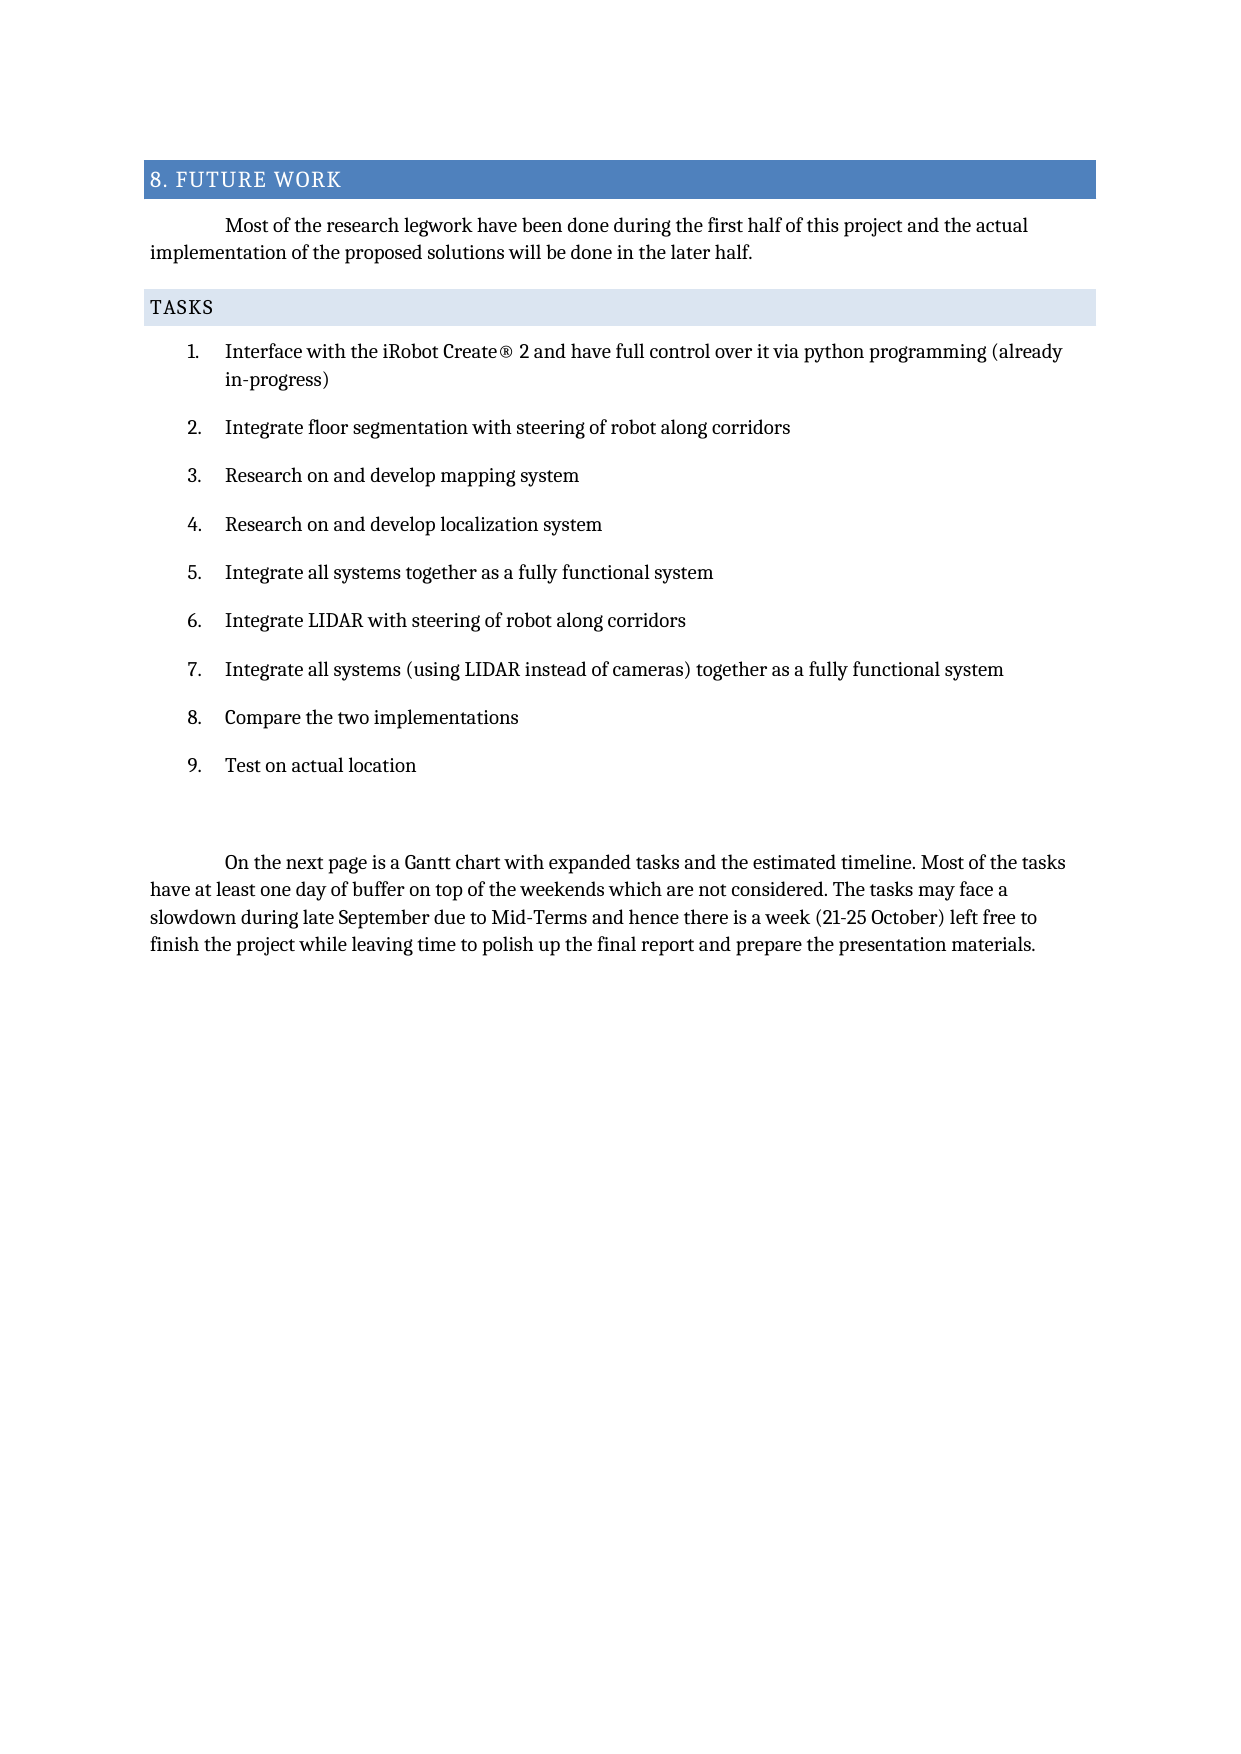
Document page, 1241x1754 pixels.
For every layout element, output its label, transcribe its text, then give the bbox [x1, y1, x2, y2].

list Interface with the iRobot Create® 2 and have full control over it via python programming (already in-progress) [187, 340, 1090, 391]
list Research on and develop mapping system [187, 464, 1090, 488]
list Integrate LIDAR with steering of robot along corridors [187, 609, 1090, 633]
subtitle 8. Future work [150, 167, 1090, 193]
list Compare the two implementations [187, 706, 1090, 729]
list Research on and develop localization system [187, 512, 1090, 536]
list Integrate all systems together as a fully functional system [187, 561, 1090, 584]
list Integrate floor segmentation with steering of robot along corridors [187, 416, 1090, 439]
list Test on actual location [187, 754, 1090, 778]
list Integrate all systems (using LIDAR instead of cameras) together as a fully functional system [187, 657, 1090, 681]
subtitle Tasks [150, 296, 1090, 319]
text Most of the research legwork have been done during the first half of this project and the actual implementation of the proposed solutions will be done in the later half. [150, 213, 1090, 265]
text On the next page is a Gantt chart with expanded tasks and the estimated timeline. Most of the tasks have at least one day of buffer on top of the weekends which are not considered. The tasks may face a slowdown during late September due to Mid-Terms and hence there is a week (21-25 October) left free to finish the project while leaving time to polish up the final report and prepare the presentation materials. [150, 851, 1090, 957]
